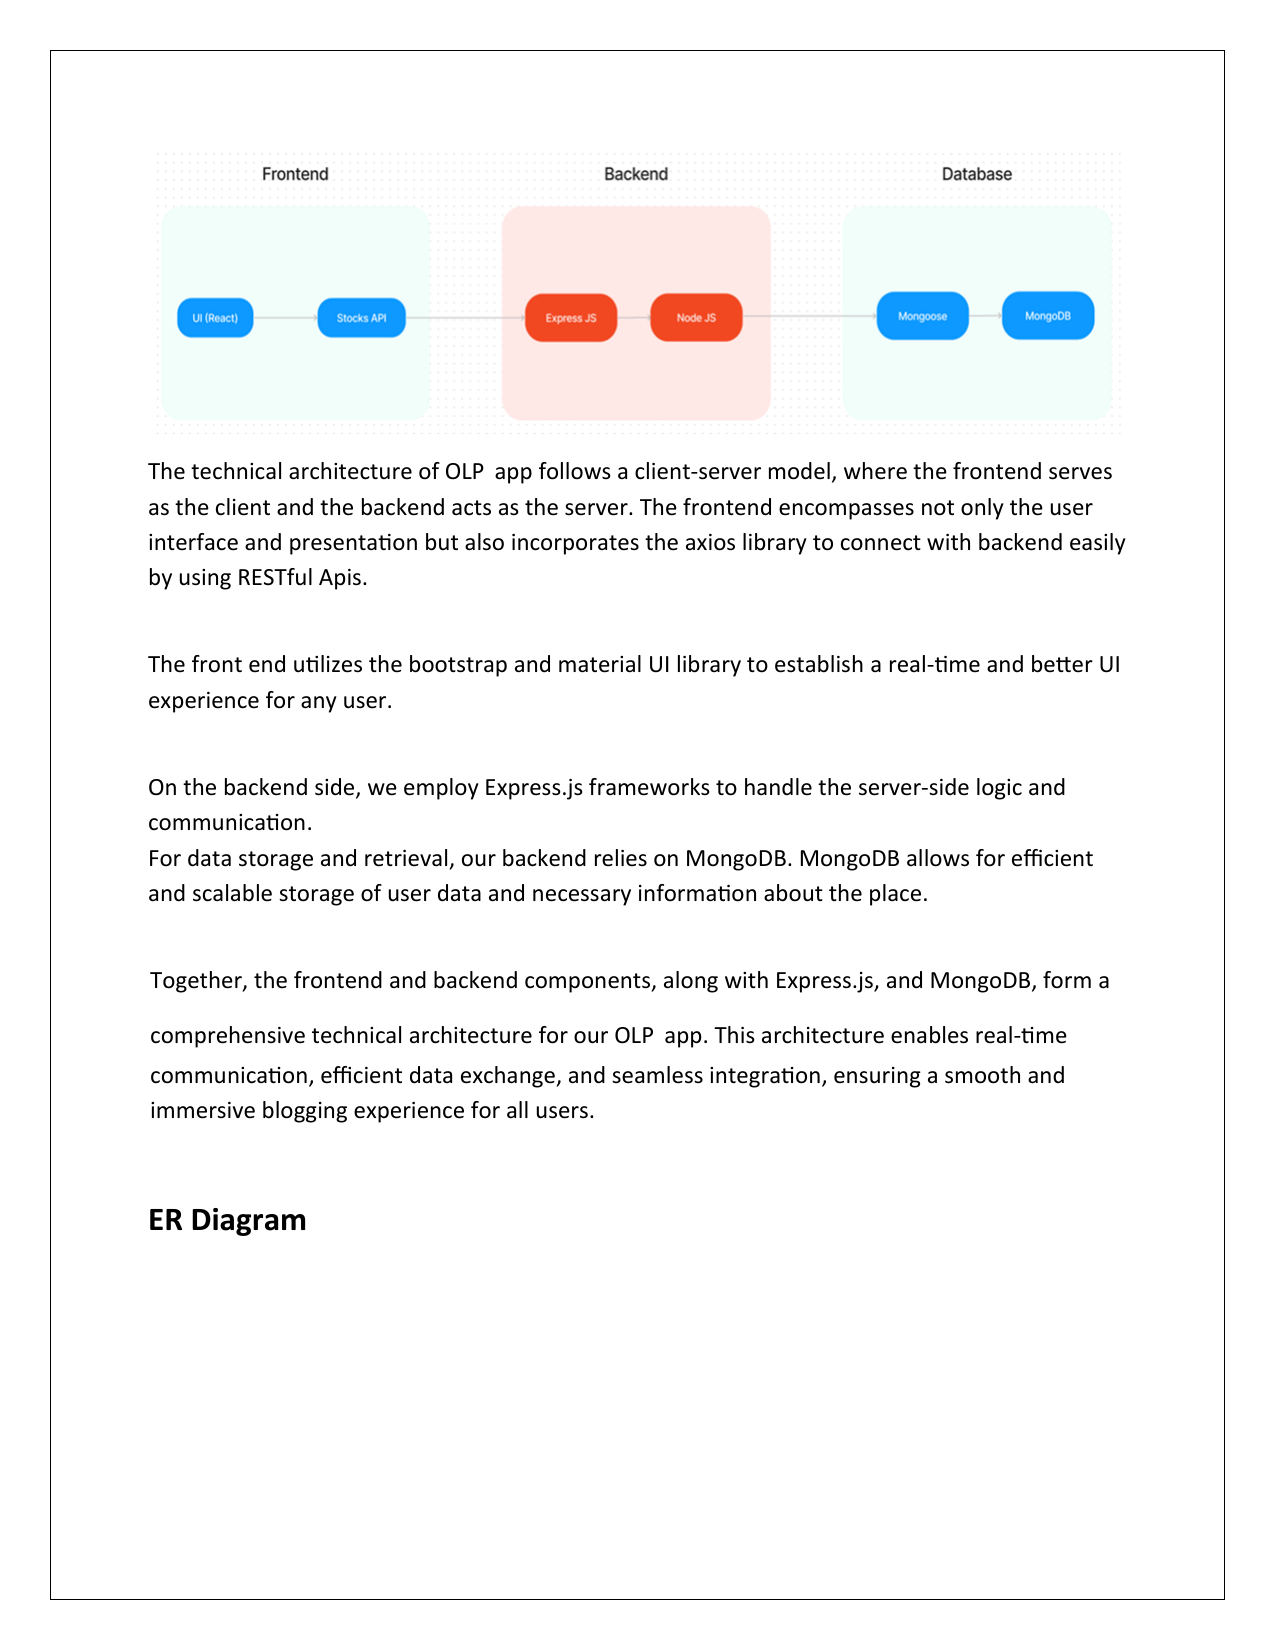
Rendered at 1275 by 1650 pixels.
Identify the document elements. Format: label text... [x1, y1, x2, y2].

text The technical architecture of OLP app follows a client-server model, where the frontend serves as the client and the backend acts as the server. The frontend encompasses not only the user interface and presentation but also incorporates the axios library to connect with backend easily by using RESTful Apis. [148, 455, 1127, 592]
text The front end utilizes the bootstrap and material UI library to establish a real-time and better UI experience for any user. [148, 649, 1127, 714]
text Together, the frontend and backend components, along with Express.js, and MongoDB, form a comprehensive technical architecture for our OLP app. This architecture enables real-time communication, efficient data exchange, and seamless integration, ensuring a smooth and immersive blogging experience for all users. [150, 964, 1125, 1124]
picture [150, 150, 1125, 434]
text ER Diagram [148, 1198, 1127, 1239]
text For data storage and retrieval, our backend relies on MongoDB. MongoDB allows for efficient and scalable storage of user data and necessary information about the place. [148, 842, 1127, 908]
text On the backend side, we employ Express.js frameworks to handle the server-side logic and communication. [148, 771, 1127, 837]
